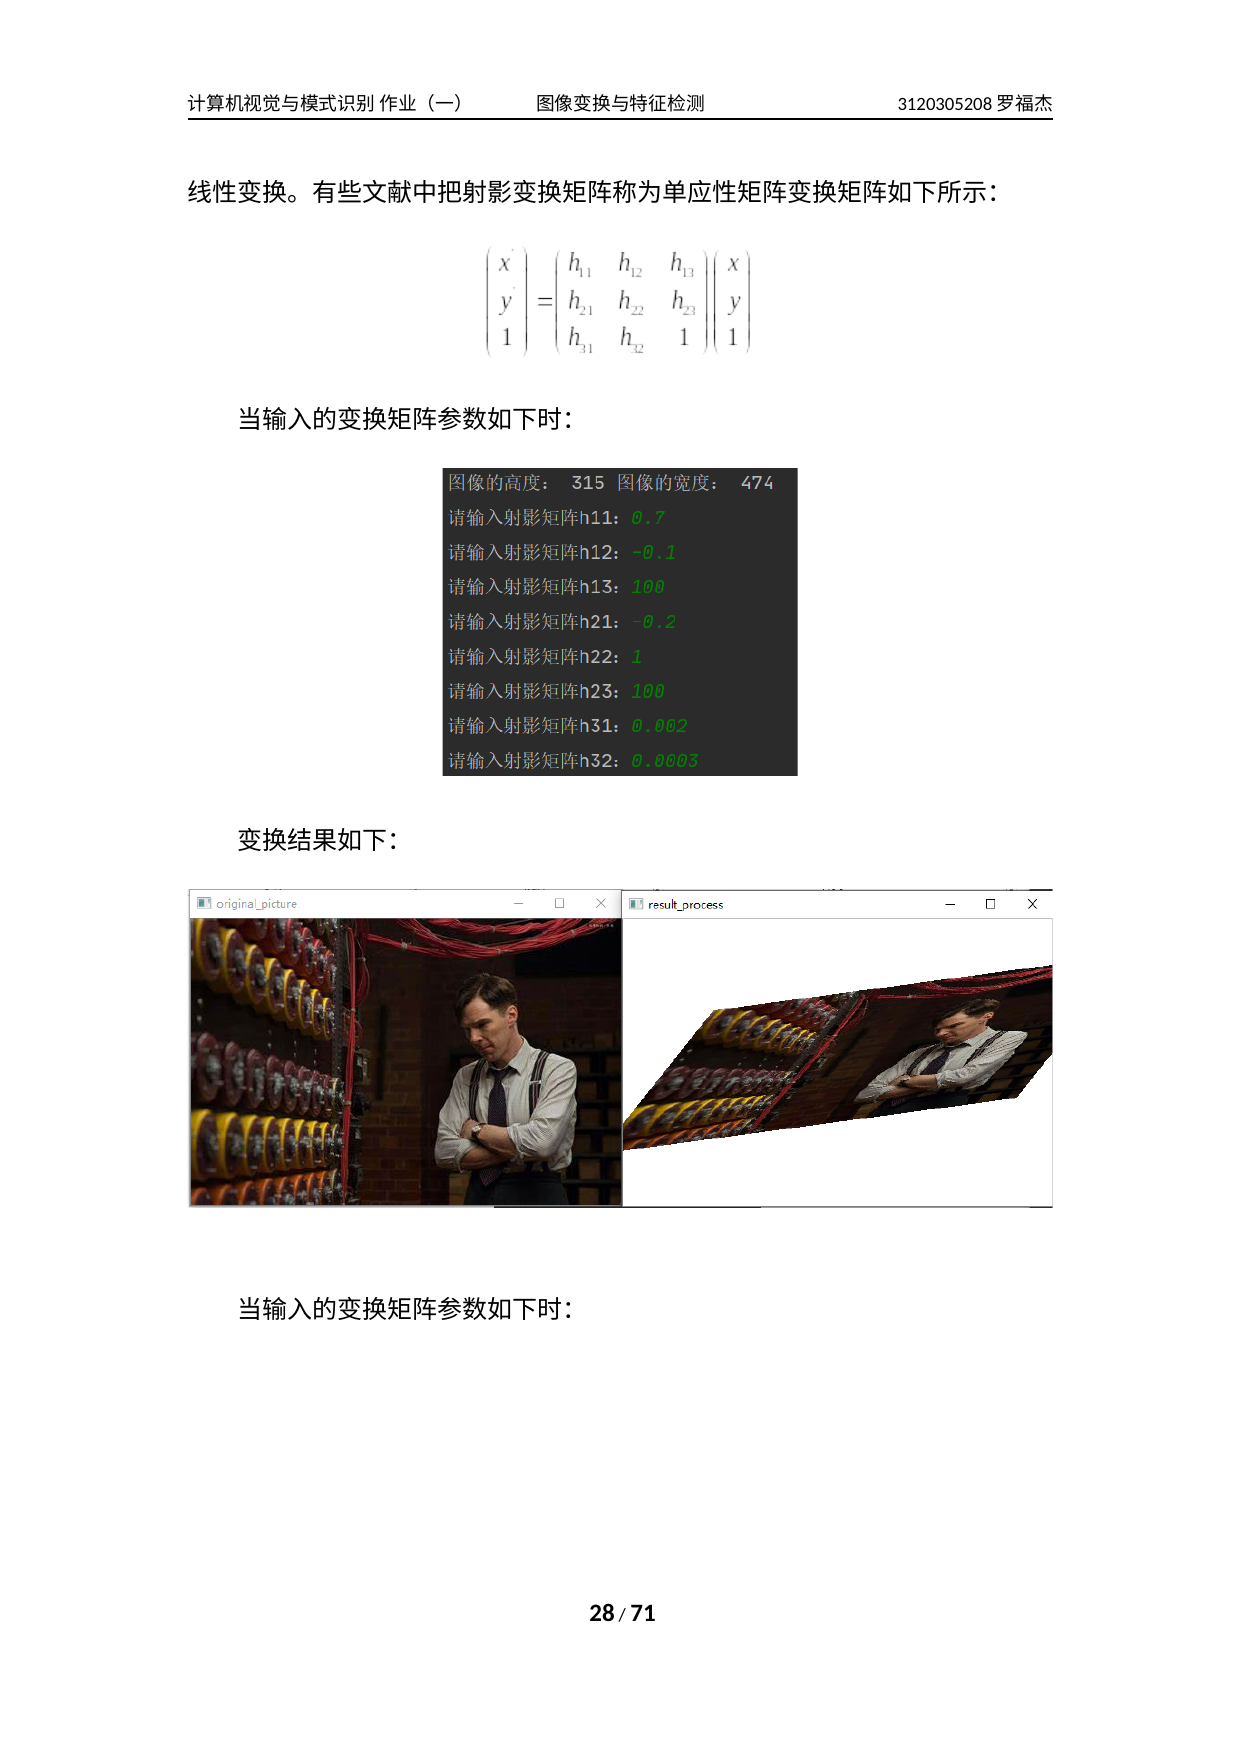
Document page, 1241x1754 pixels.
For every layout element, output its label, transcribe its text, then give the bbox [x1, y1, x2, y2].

text 变换结果如下： [187, 806, 1053, 871]
picture [187, 889, 1053, 1208]
text 当输入的变换矩阵参数如下时： [187, 385, 1053, 450]
text 当输入的变换矩阵参数如下时： [187, 1276, 1053, 1341]
picture [442, 468, 798, 776]
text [187, 158, 1053, 223]
